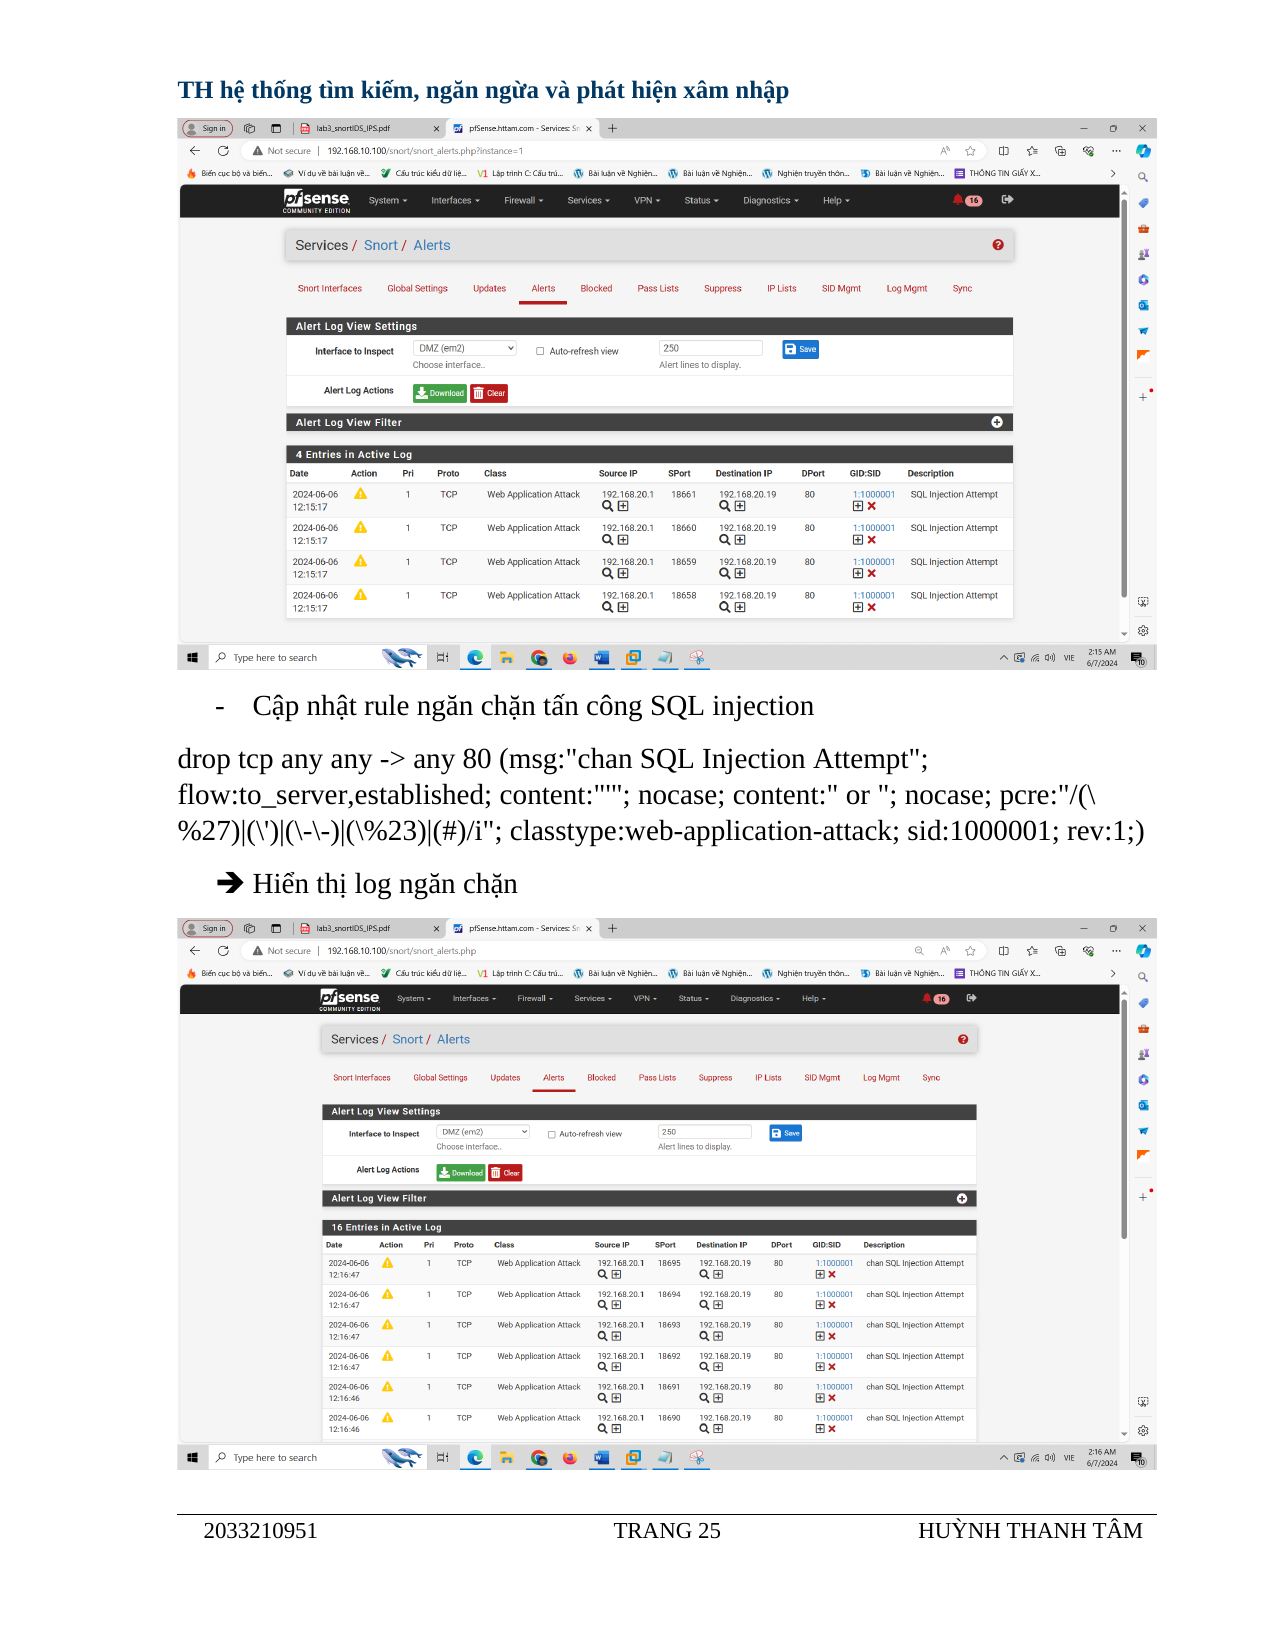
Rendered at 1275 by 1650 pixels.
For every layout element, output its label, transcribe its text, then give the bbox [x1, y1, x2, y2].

list Hiển thị log ngăn chặn [215, 866, 1157, 899]
text drop tcp any any -> any 80 (msg:"chan SQL Injection Attempt"; flow:to_server,established; content:"'"; nocase; content:" or "; nocase; pcre:"/(\%27)|(\')|(\-\-)|(\%23)|(#)/i"; classtype:web-application-attack; sid:1000001; rev:1;) [177, 741, 1157, 847]
list Cập nhật rule ngăn chặn tấn công SQL injection [215, 688, 1157, 722]
picture [177, 918, 1157, 1470]
picture [177, 118, 1157, 670]
